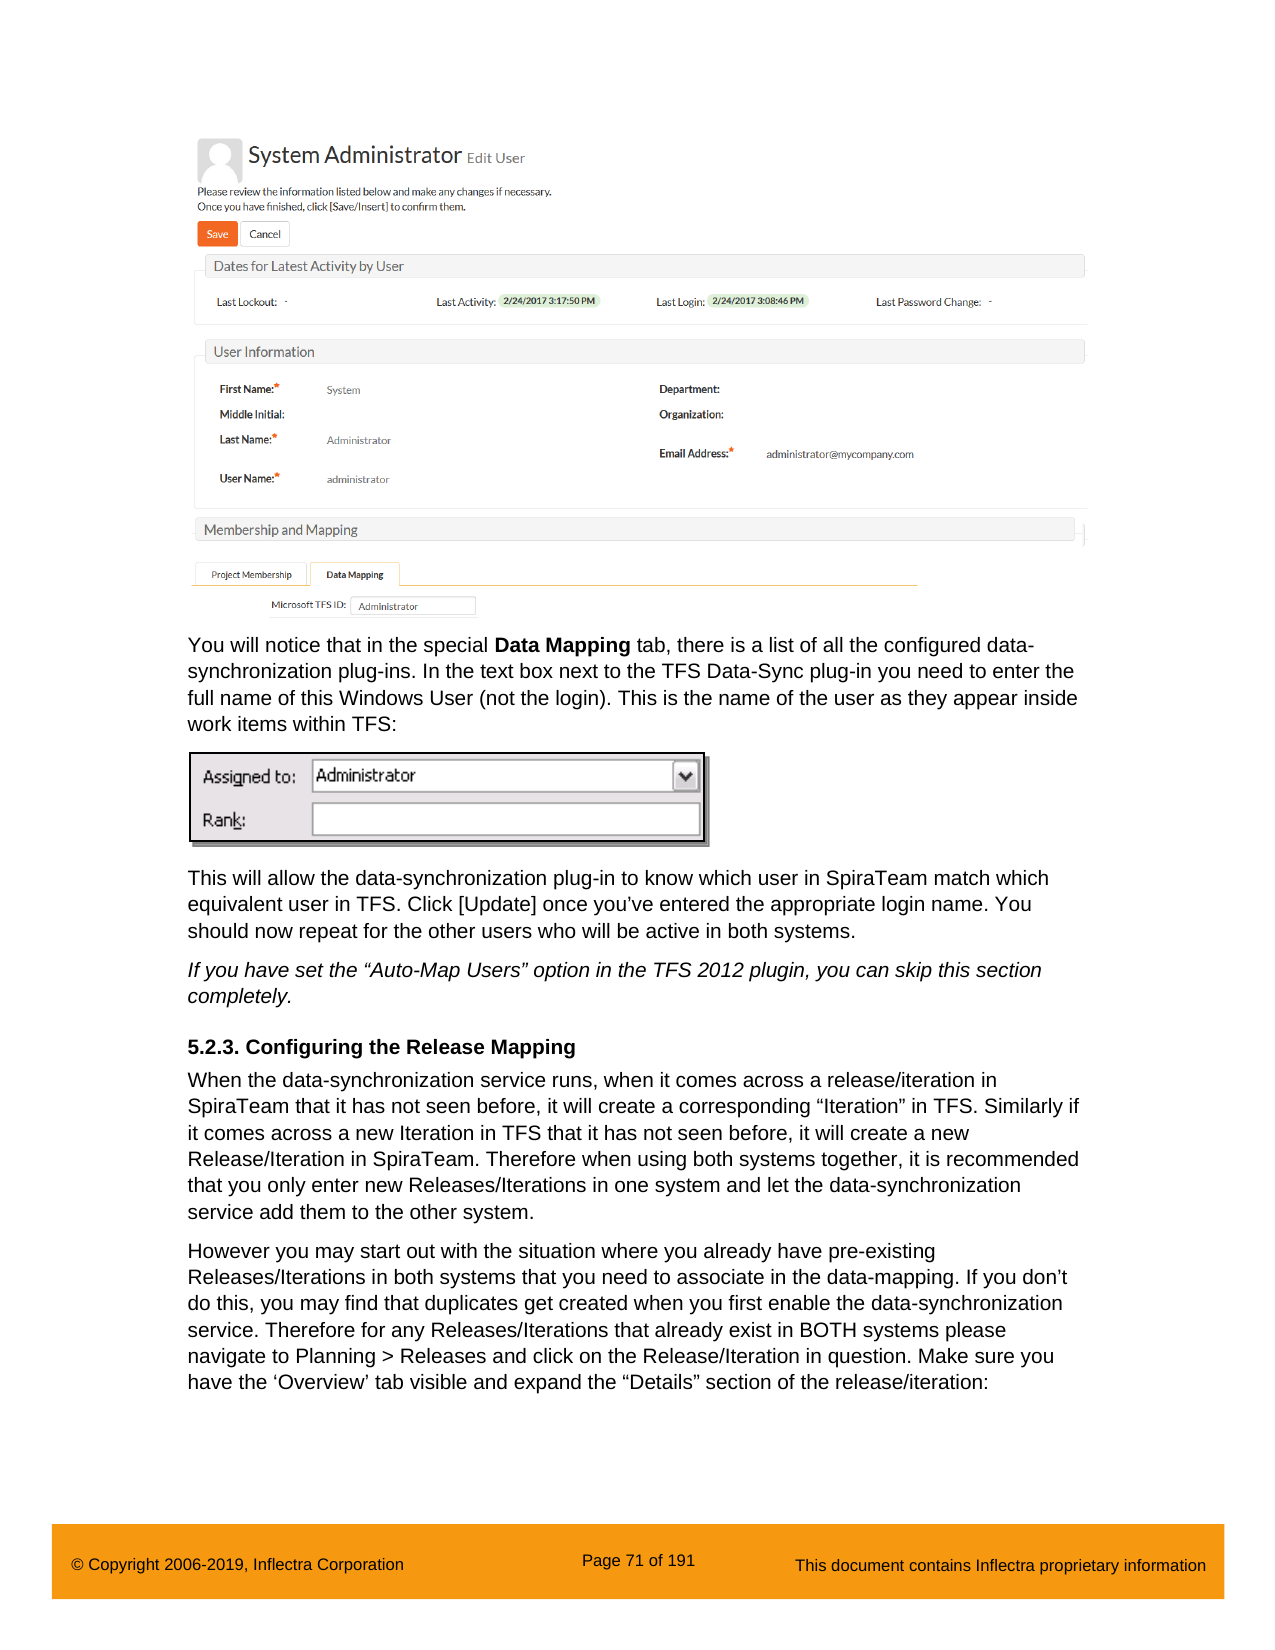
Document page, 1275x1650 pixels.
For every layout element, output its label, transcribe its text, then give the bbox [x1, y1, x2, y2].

subtitle 5.2.3. Configuring the Release Mapping [187, 1035, 1087, 1059]
text You will notice that in the special Data Mapping tab, there is a list of all the configured data-synchronization plug-ins. In the text box next to the TFS Data-Sync plug-in you need to enter the full name of this Windows User (not the login). This is the name of the user as they appear inside work items within TFS: [187, 633, 1087, 736]
text This will allow the data-synchronization plug-in to know which user in SpiraTeam match which equivalent user in TFS. Click [Update] once you’ve entered the appropriate login name. You should now repeat for the other users who will be active in both systems. [187, 866, 1087, 943]
text When the data-synchronization service runs, when it comes across a release/iteration in SpiraTeam that it has not seen before, it will create a corresponding “Iteration” in TFS. Similarly if it comes across a new Iteration in TFS that it has not seen before, it will create a new Release/Iteration in SpiraTeam. Therefore when using both systems together, it is recommended that you only enter new Releases/Iterations in one system and let the data-synchronization service add them to the other system. [187, 1068, 1087, 1223]
picture [191, 754, 703, 840]
text If you have set the “Auto-Map Users” option in the TFS 2012 plugin, you can skip this section completely. [187, 957, 1087, 1008]
text However you may start out with the situation where you already have pre-existing Releases/Iterations in both systems that you need to associate in the data-mapping. If you don’t do this, you may find that duplicates get created when you first enable the data-synchronization service. Therefore for any Releases/Iterations that already exist in BOTH systems please navigate to Planning > Releases and click on the Release/Iteration in question. Make sure you have the ‘Overview’ tab visible and expand the “Details” section of the release/iteration: [187, 1238, 1087, 1394]
picture [187, 135, 1088, 619]
